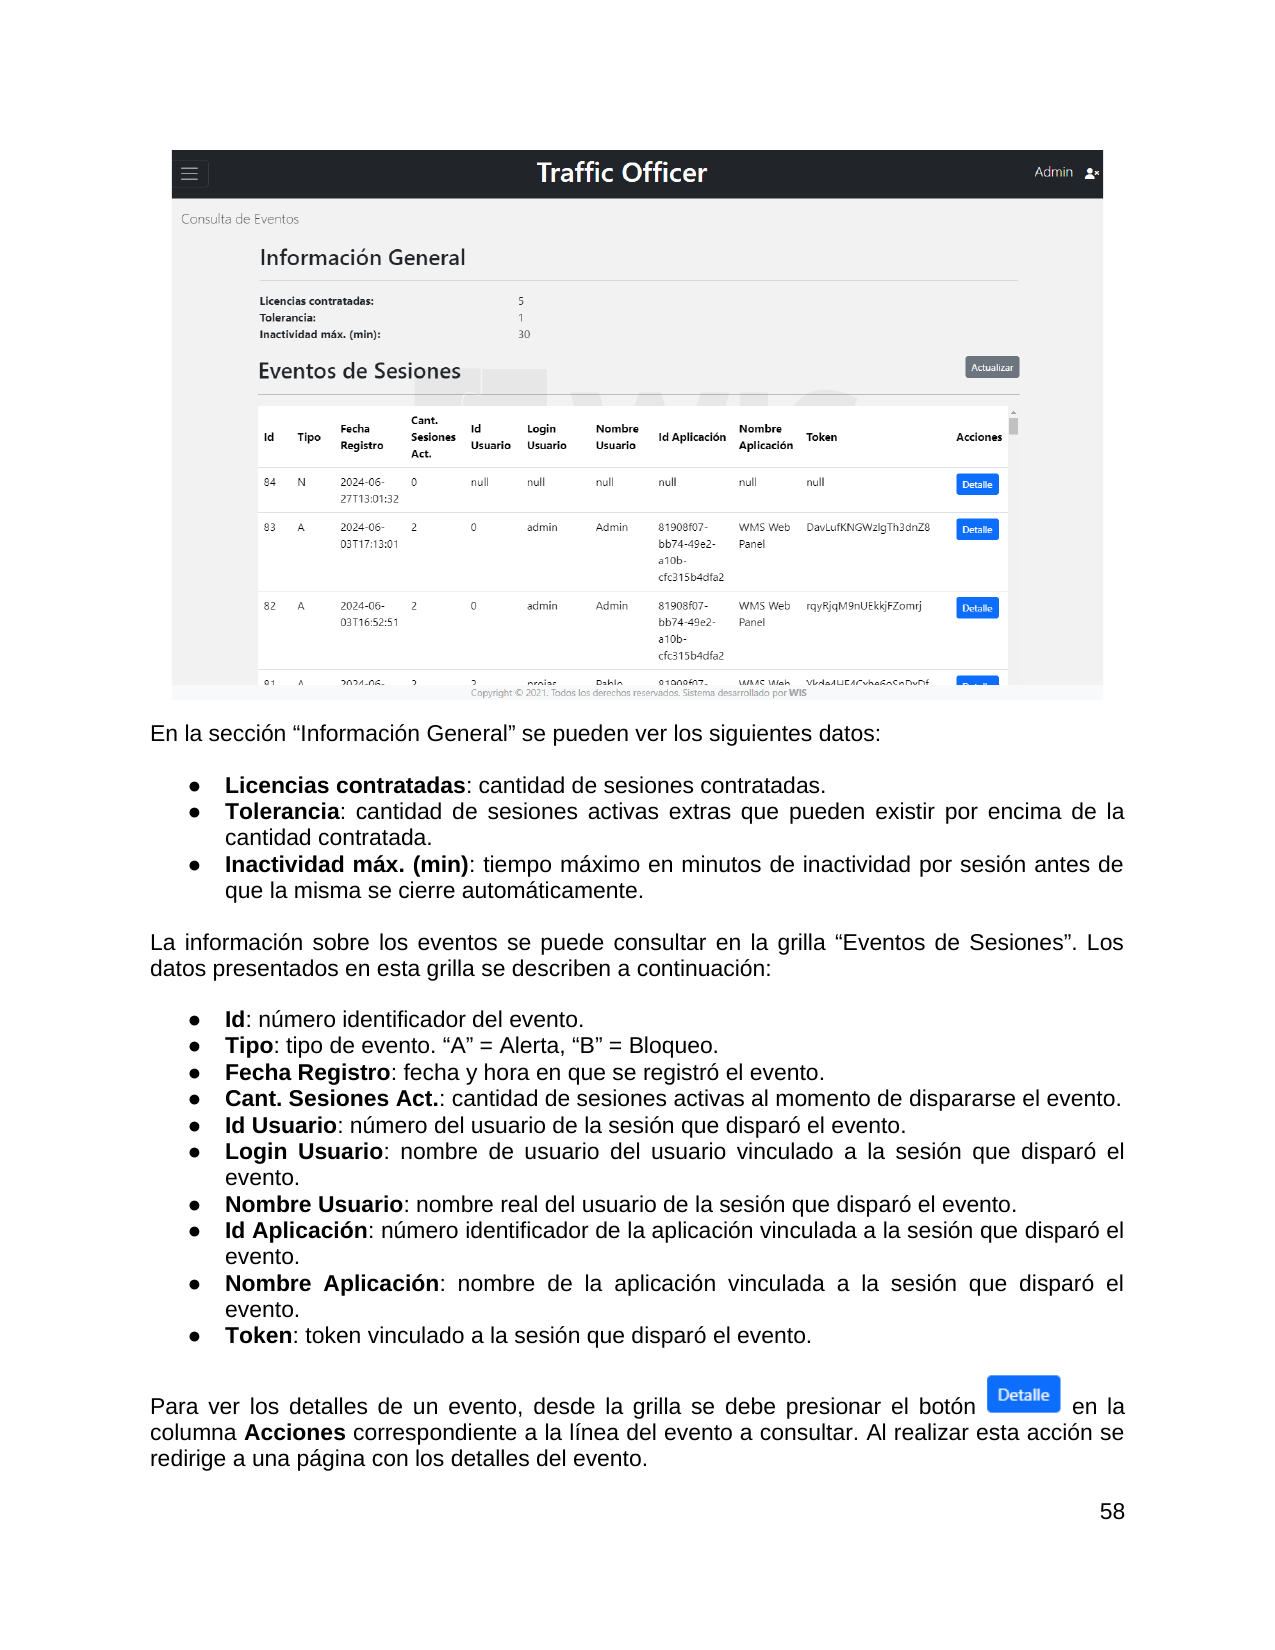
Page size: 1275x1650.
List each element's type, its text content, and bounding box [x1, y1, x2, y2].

text En la sección “Información General” se pueden ver los siguientes datos: [150, 720, 1125, 747]
list Licencias contratadas: cantidad de sesiones contratadas. [187, 772, 1125, 798]
list Nombre Usuario: nombre real del usuario de la sesión que disparó el evento. [187, 1191, 1125, 1217]
picture [171, 150, 1104, 700]
text Para ver los detalles de un evento, desde la grilla se debe presionar el botón en la columna Acciones correspondiente a la línea del evento a consultar. Al realizar esta acción se redirige a una página con los detalles del evento. [150, 1374, 1125, 1472]
list Tipo: tipo de evento. “A” = Alerta, “B” = Bloqueo. [187, 1032, 1125, 1059]
list Tolerancia: cantidad de sesiones activas extras que pueden existir por encima de la cantidad contratada. [187, 798, 1125, 851]
list Id Usuario: número del usuario de la sesión que disparó el evento. [187, 1112, 1125, 1138]
list Id: número identificador del evento. [187, 1006, 1125, 1032]
picture [986, 1373, 1063, 1414]
list Token: token vinculado a la sesión que disparó el evento. [187, 1322, 1125, 1349]
text La información sobre los eventos se puede consultar en la grilla “Eventos de Sesiones”. Los datos presentados en esta grilla se describen a continuación: [150, 928, 1125, 981]
list Nombre Aplicación: nombre de la aplicación vinculada a la sesión que disparó el evento. [187, 1270, 1125, 1322]
list Cant. Sesiones Act.: cantidad de sesiones activas al momento de dispararse el evento. [187, 1085, 1125, 1112]
list Inactividad máx. (min): tiempo máximo en minutos de inactividad por sesión antes de que la misma se cierre automáticamente. [187, 851, 1125, 903]
list Login Usuario: nombre de usuario del usuario vinculado a la sesión que disparó el evento. [187, 1138, 1125, 1191]
list Id Aplicación: número identificador de la aplicación vinculada a la sesión que disparó el evento. [187, 1217, 1125, 1270]
list Fecha Registro: fecha y hora en que se registró el evento. [187, 1059, 1125, 1085]
